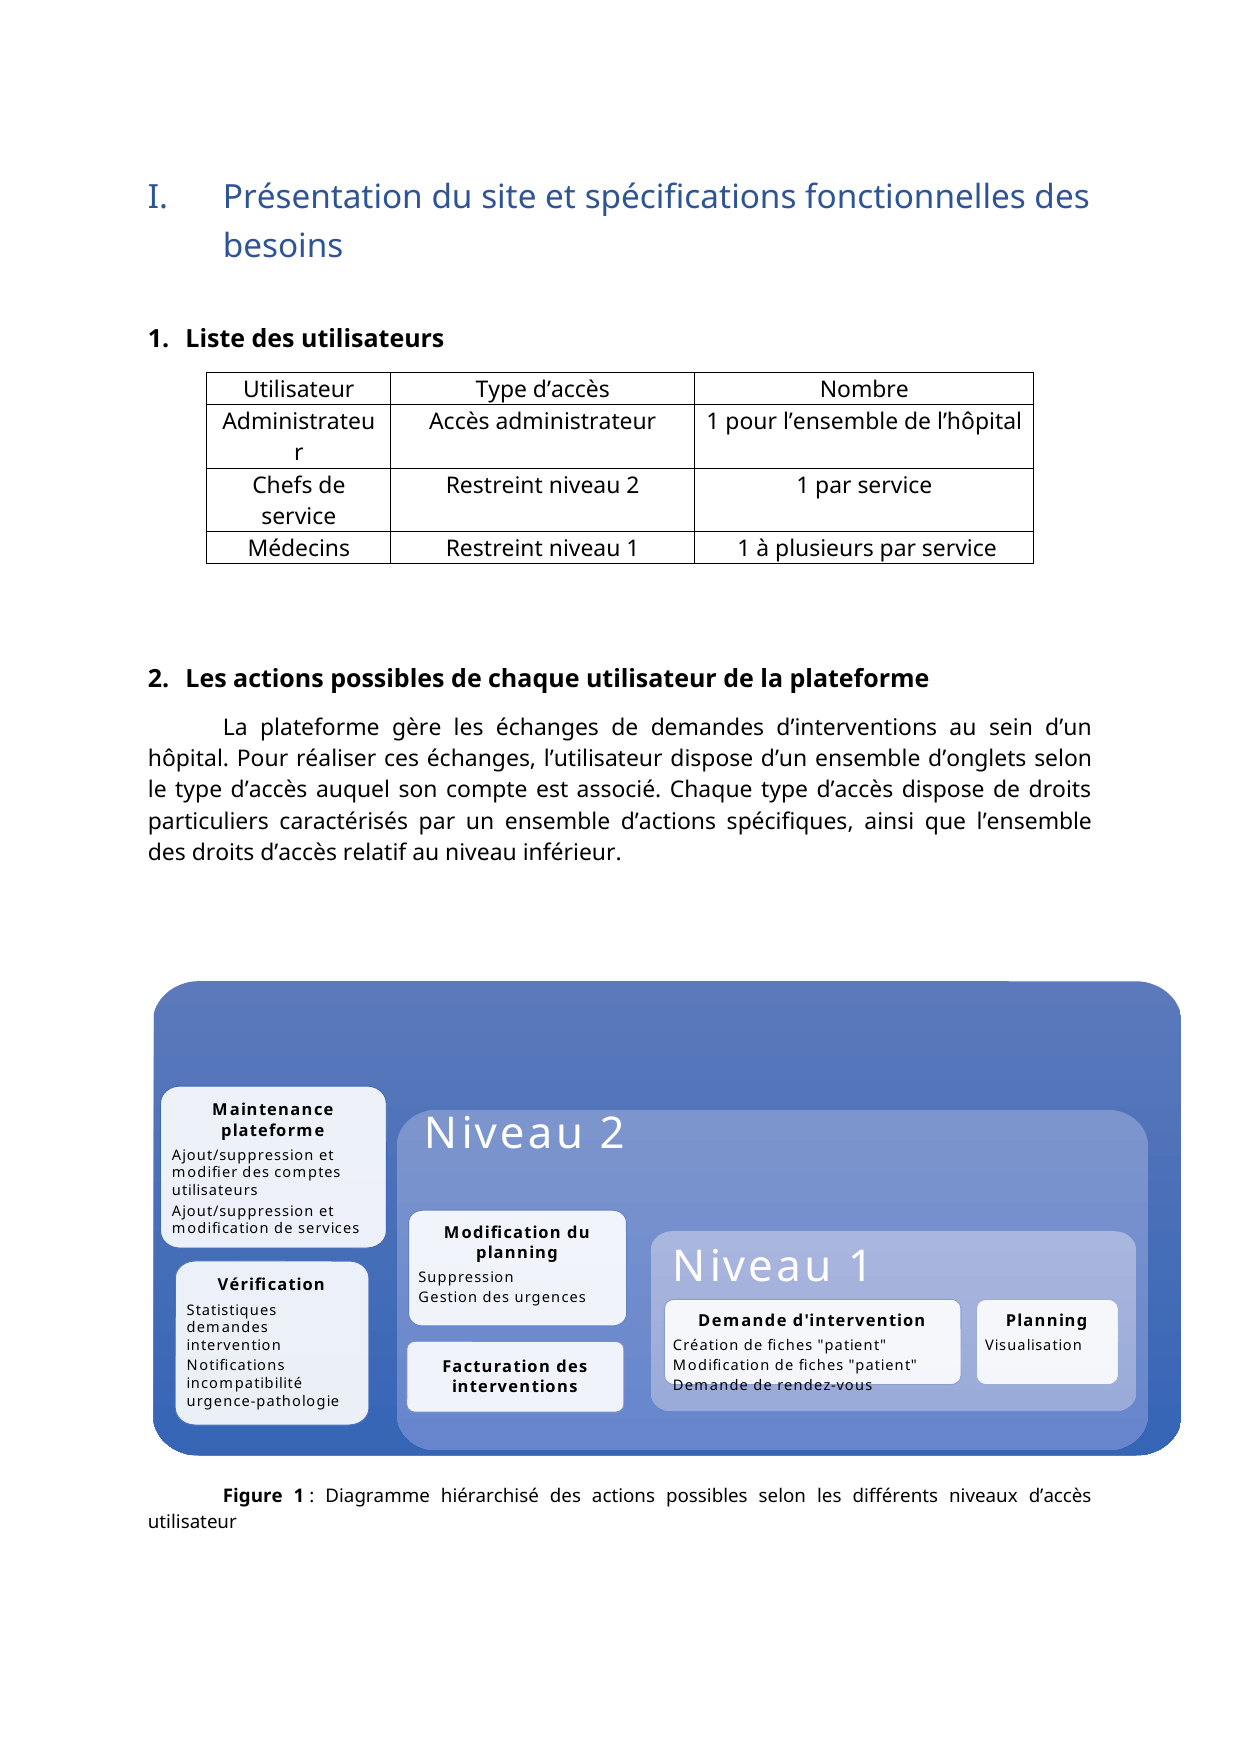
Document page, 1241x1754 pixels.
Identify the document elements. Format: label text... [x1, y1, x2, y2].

table_cell 1 par service [695, 469, 1033, 531]
subtitle Les actions possibles de chaque utilisateur de la plateforme [148, 660, 1093, 694]
table_cell Restreint niveau 2 [391, 469, 694, 531]
subtitle Liste des utilisateurs [148, 321, 1093, 355]
table_cell Restreint niveau 1 [391, 532, 694, 563]
table_cell Administrateur [207, 405, 390, 467]
table_cell 1 à plusieurs par service [695, 532, 1033, 563]
table_cell Accès administrateur [391, 405, 694, 467]
table_header Nombre [695, 373, 1033, 404]
text La plateforme gère les échanges de demandes d’interventions au sein d’un hôpital. Pour réaliser ces échanges, l’utilisateur dispose d’un ensemble d’onglets selon le type d’accès auquel son compte est associé. Chaque type d’accès dispose de droits particuliers caractérisés par un ensemble d’actions spécifiques, ainsi que l’ensemble des droits d’accès relatif au niveau inférieur. [148, 711, 1093, 867]
table_cell Médecins [207, 532, 390, 563]
table_cell Chefs de service [207, 469, 390, 531]
table_header Type d’accès [391, 373, 694, 404]
subtitle Présentation du site et spécifications fonctionnelles des besoins [148, 173, 1093, 267]
table_header Utilisateur [207, 373, 390, 404]
text Figure 1 : Diagramme hiérarchisé des actions possibles selon les différents niveaux d’accès utilisateur [148, 1482, 1093, 1533]
table_cell 1 pour l’ensemble de l’hôpital [695, 405, 1033, 467]
